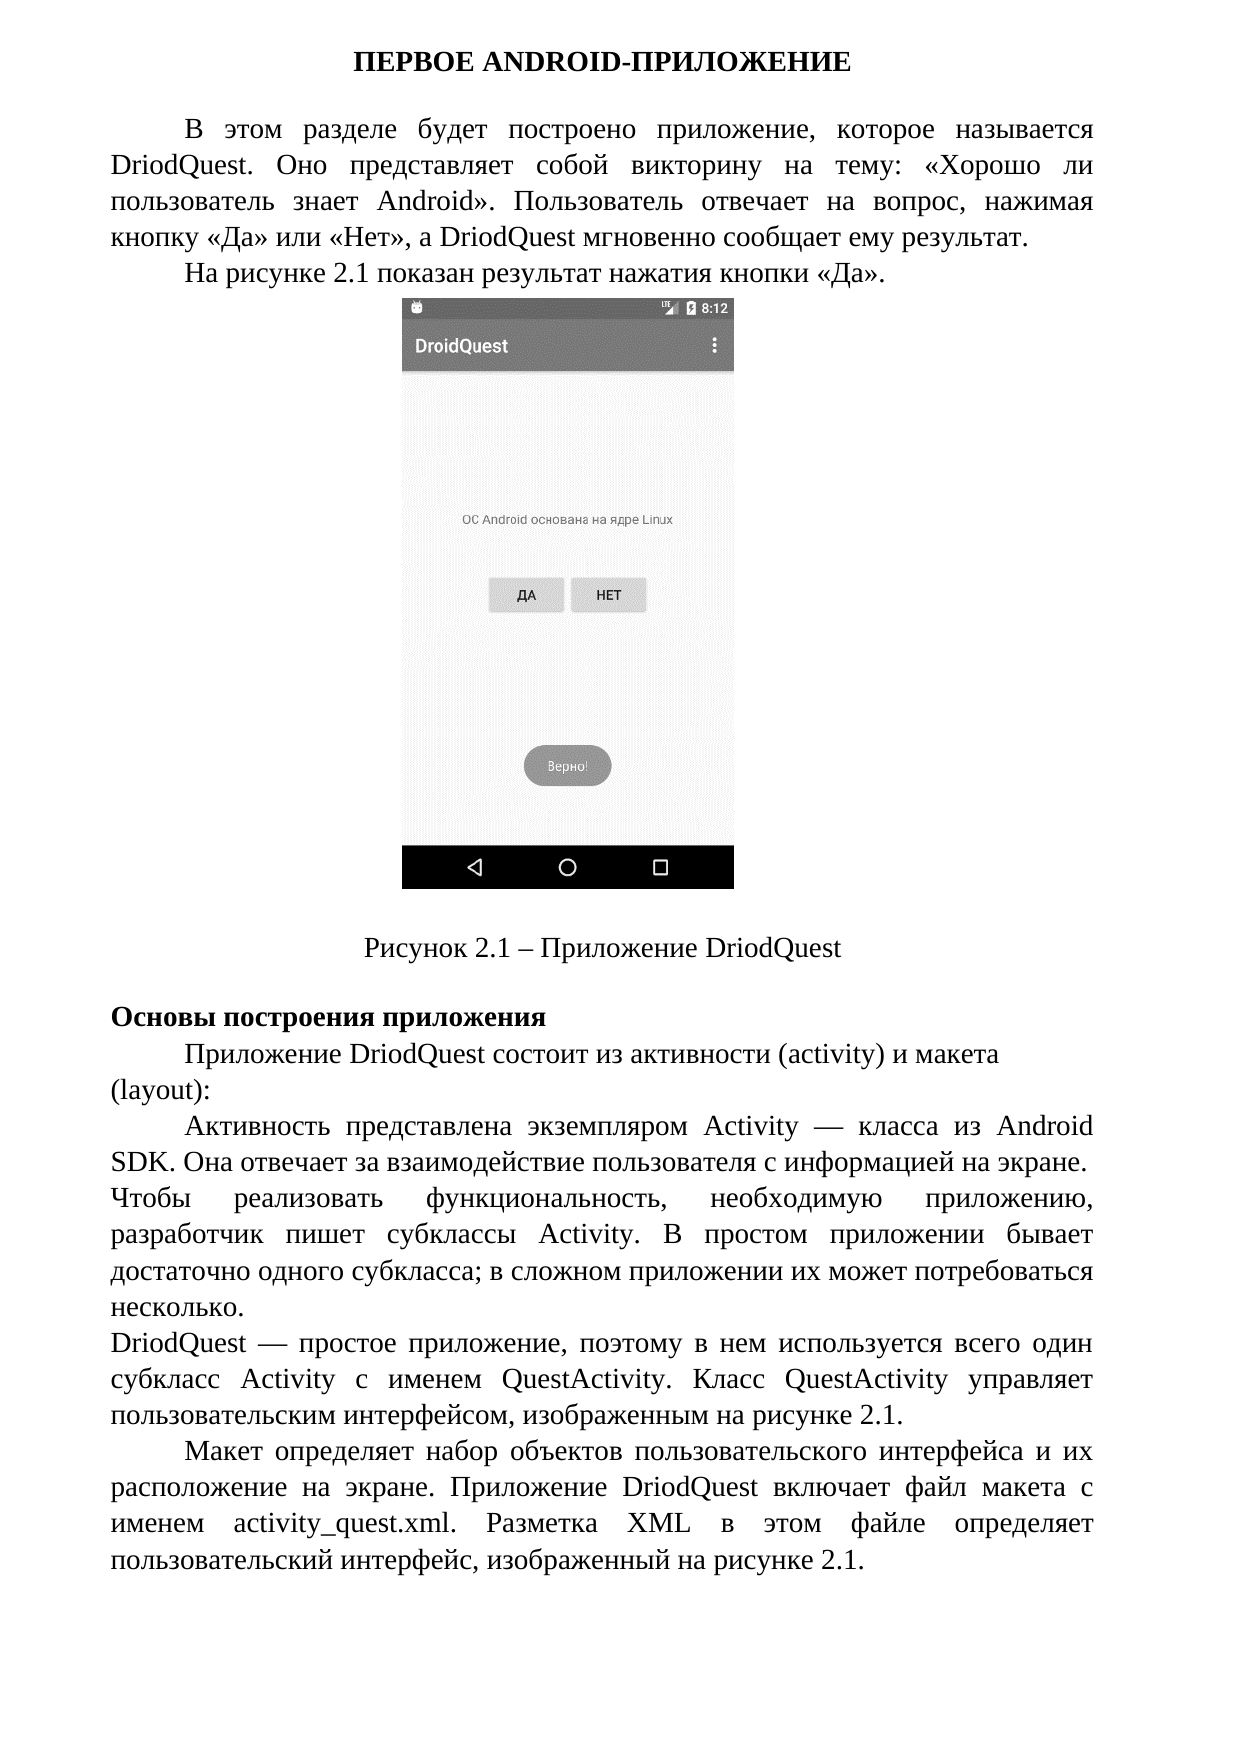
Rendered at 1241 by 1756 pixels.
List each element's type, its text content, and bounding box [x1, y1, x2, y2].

text В этом разделе будет построено приложение, которое называется DriodQuest. Оно представляет собой викторину на тему: «Хорошо ли пользователь знает Android». Пользователь отвечает на вопрос, нажимая кнопку «Да» или «Нет», а DriodQuest мгновенно сообщает ему результат. [110, 111, 1094, 253]
text DriodQuest — простое приложение, поэтому в нем используется всего один субкласс Activity с именем QuestActivity. Класс QuestActivity управляет пользовательским интерфейсом, изображенным на рисунке 2.1. [110, 1325, 1094, 1431]
text Макет определяет набор объектов пользовательского интерфейса и их расположение на экране. Приложение DriodQuest включает файл макета с именем activity_quest.xml. Разметка XML в этом файле определяет пользовательский интерфейс, изображенный на рисунке 2.1. [110, 1433, 1094, 1575]
text Приложение DriodQuest состоит из активности (activity) и макета [110, 1036, 1094, 1069]
picture [402, 298, 734, 889]
text (layout): [110, 1072, 1094, 1105]
text Активность представлена экземпляром Activity — класса из Android SDK. Она отвечает за взаимодействие пользователя с информацией на экране. [110, 1108, 1094, 1178]
subtitle ПЕРВОЕ ANDROID-ПРИЛОЖЕНИЕ [110, 44, 1094, 77]
text Основы построения приложения [110, 999, 1094, 1033]
text Рисунок 2.1 – Приложение DriodQuest [110, 930, 1094, 963]
text На рисунке 2.1 показан результат нажатия кнопки «Да». [110, 255, 1094, 289]
text Чтобы реализовать функциональность, необходимую приложению, разработчик пишет субклассы Activity. В простом приложении бывает достаточно одного субкласса; в сложном приложении их может потребоваться несколько. [110, 1180, 1094, 1322]
